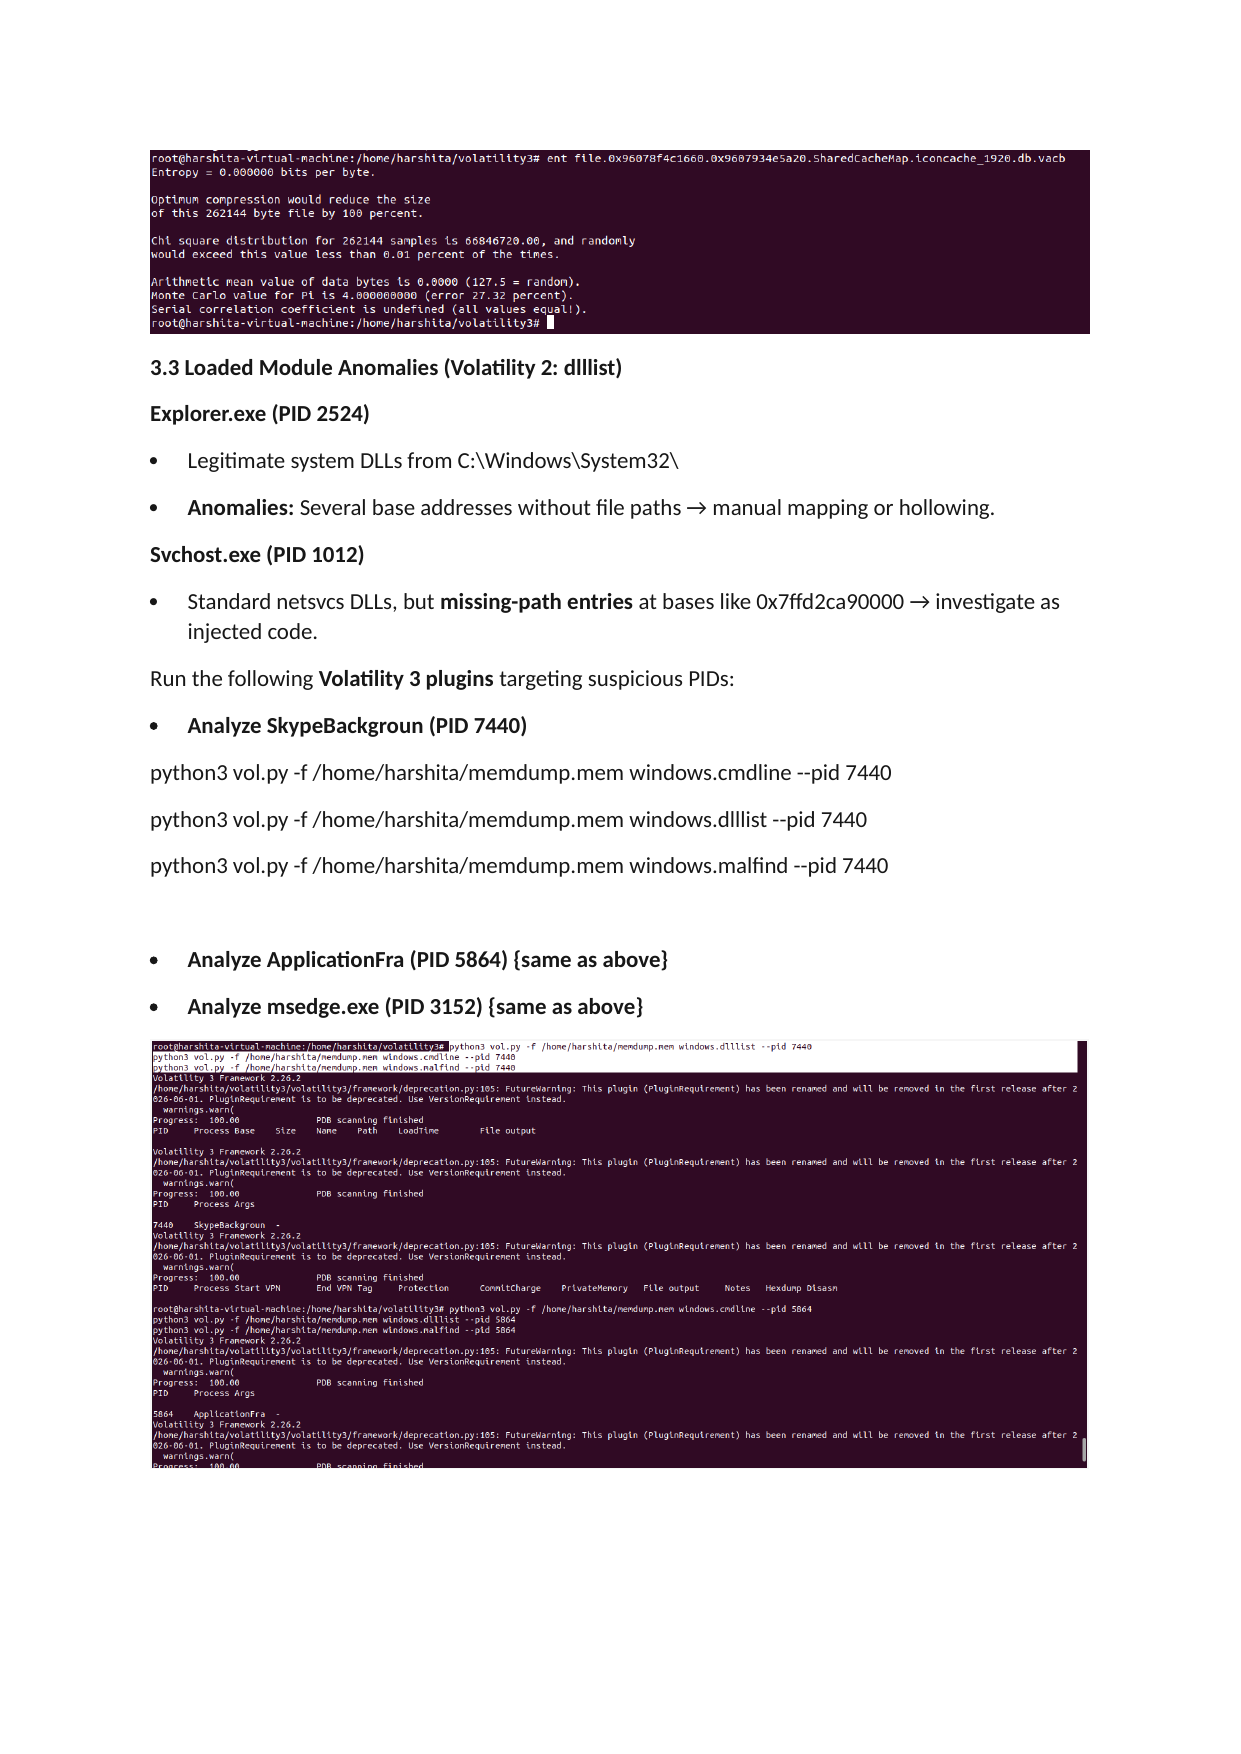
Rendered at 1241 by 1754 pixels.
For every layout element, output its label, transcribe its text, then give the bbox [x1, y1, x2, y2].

list Legitimate system DLLs from C:\Windows\System32\ [150, 446, 1090, 474]
picture [150, 150, 1090, 334]
text python3 vol.py -f /home/harshita/memdump.mem windows.cmdline --pid 7440 [150, 758, 1090, 786]
picture [152, 1041, 1087, 1468]
text python3 vol.py -f /home/harshita/memdump.mem windows.dlllist --pid 7440 [150, 805, 1090, 833]
list Analyze ApplicationFra (PID 5864) {same as above} [150, 945, 1090, 973]
list Analyze msedge.exe (PID 3152) {same as above} [150, 992, 1090, 1020]
text 3.3 Loaded Module Anomalies (Volatility 2: dlllist) [150, 353, 1090, 381]
list Analyze SkypeBackgroun (PID 7440) [150, 711, 1090, 739]
text python3 vol.py -f /home/harshita/memdump.mem windows.malfind --pid 7440 [150, 852, 1090, 879]
text Svchost.exe (PID 1012) [150, 540, 1090, 568]
text Run the following Volatility 3 plugins targeting suspicious PIDs: [150, 664, 1090, 692]
text Explorer.exe (PID 2524) [150, 399, 1090, 427]
list Anomalies: Several base addresses without file paths → manual mapping or hollowing. [150, 493, 1090, 521]
list Standard netsvcs DLLs, but missing-path entries at bases like 0x7ffd2ca90000 → investigate as injected code. [150, 587, 1090, 645]
